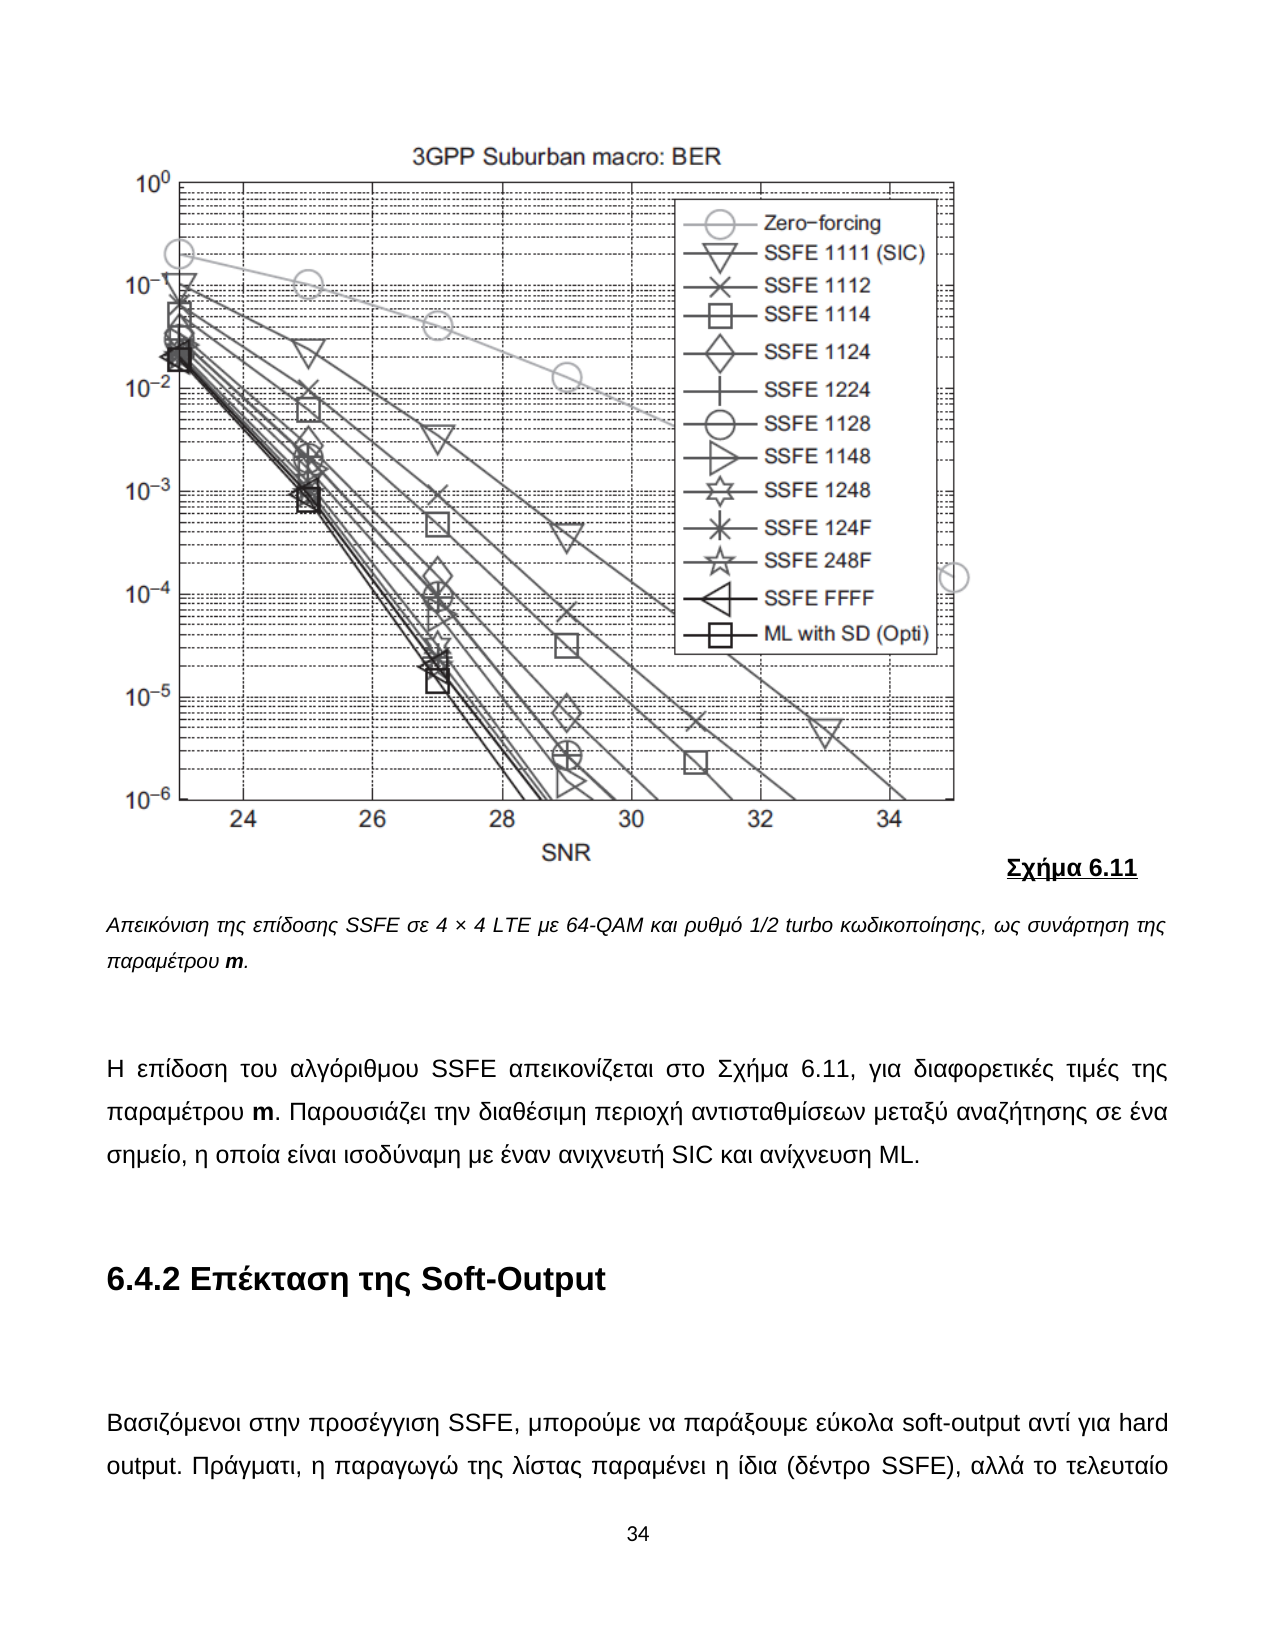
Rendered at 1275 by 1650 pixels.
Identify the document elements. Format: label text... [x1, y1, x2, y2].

text Σχήμα 6.11 [106, 118, 1169, 881]
text Απεικόνιση της επίδοσης SSFE σε 4 × 4 LTE με 64-QAM και ρυθμό 1/2 turbo κωδικοποίησης, ως συνάρτηση της παραμέτρου m. [106, 912, 1169, 972]
text Η επίδοση του αλγόριθμου SSFE απεικονίζεται στο Σχήμα 6.11, για διαφορετικές τιμές της παραμέτρου m. Παρουσιάζει την διαθέσιμη περιοχή αντισταθμίσεων μεταξύ αναζήτησης σε ένα σημείο, η οποία είναι ισοδύναμη με έναν ανιχνευτή SIC και ανίχνευση ML. [106, 1054, 1169, 1169]
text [106, 1408, 1169, 1480]
text 6.4.2 Επέκταση της Soft-Output [106, 1259, 1169, 1298]
